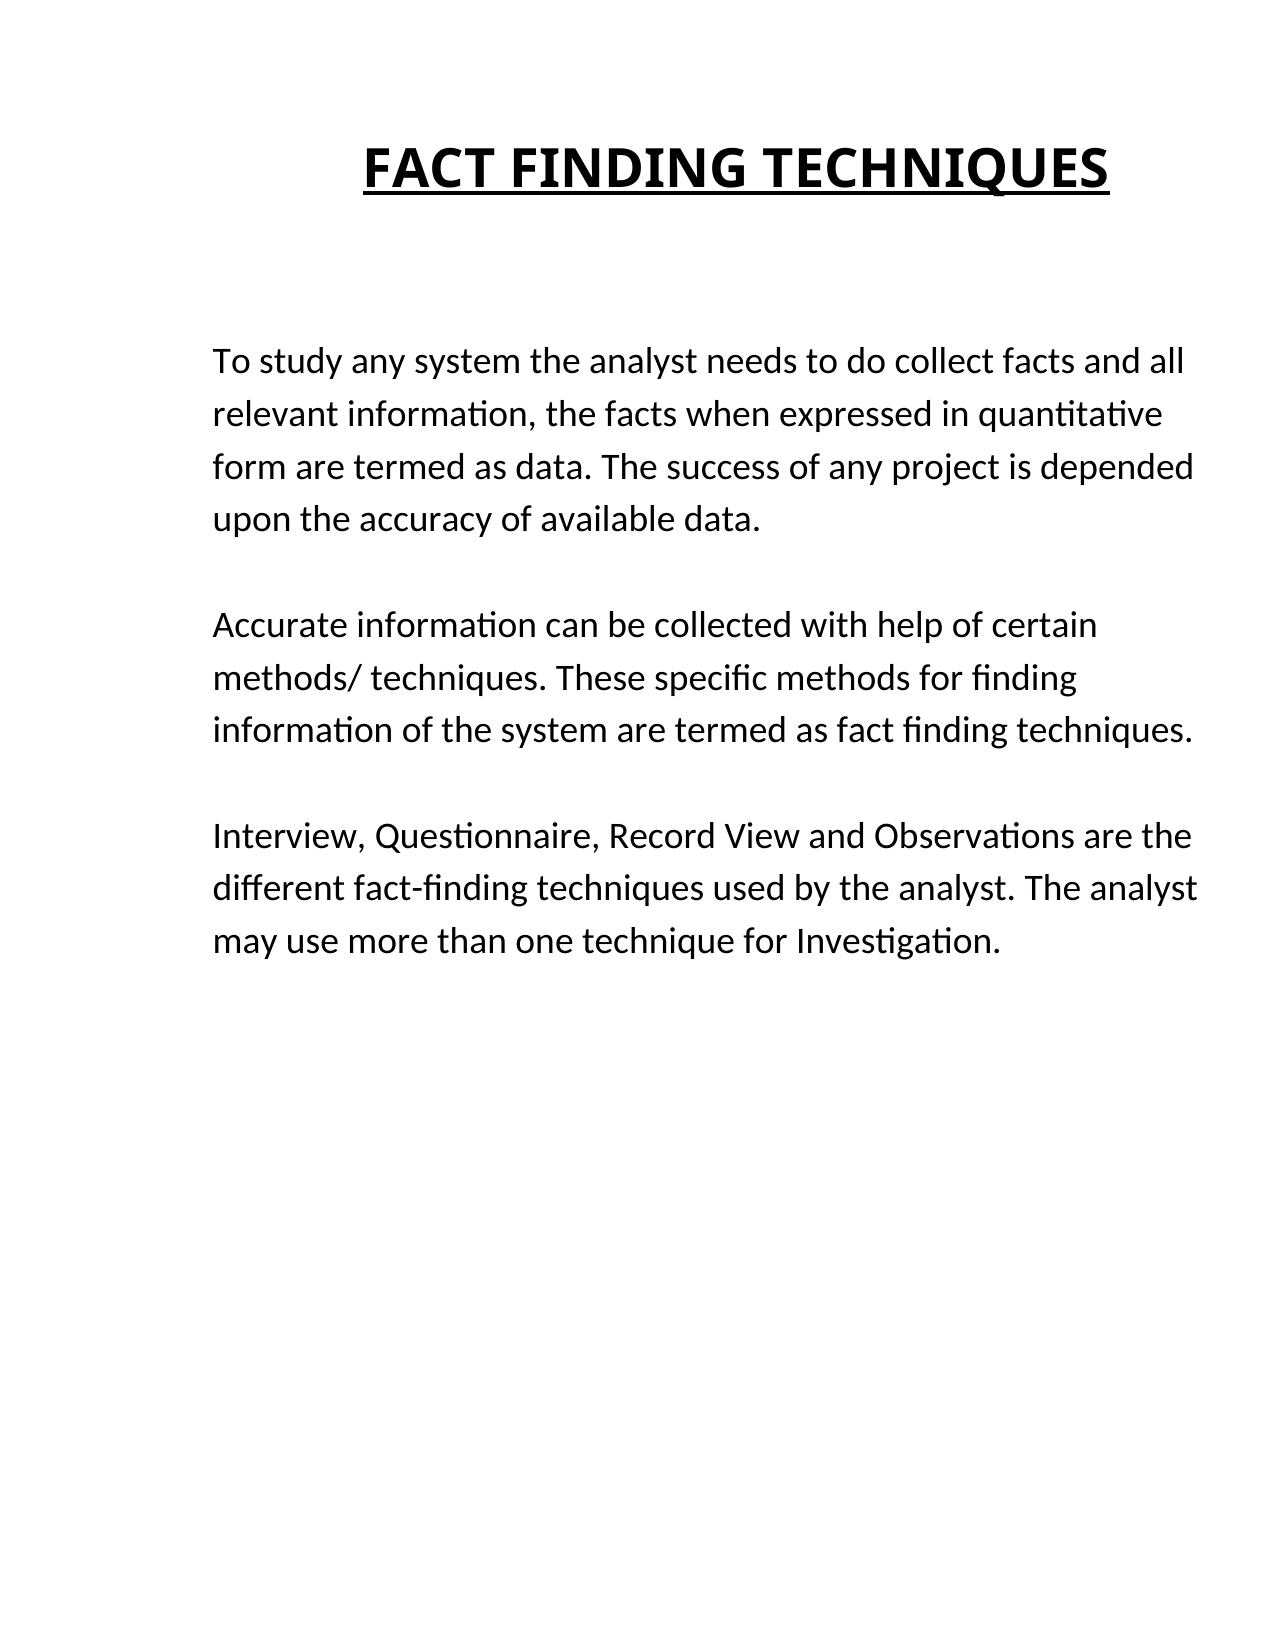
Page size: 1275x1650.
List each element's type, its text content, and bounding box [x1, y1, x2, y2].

list FACT FINDING TECHNIQUES [287, 129, 1244, 203]
list Interview, Questionnaire, Record View and Observations are the different fact-finding techniques used by the analyst. The analyst may use more than one technique for Investigation. [212, 812, 1244, 963]
list Accurate information can be collected with help of certain methods/ techniques. These specific methods for finding information of the system are termed as fact finding techniques. [212, 601, 1244, 752]
list To study any system the analyst needs to do collect facts and all relevant information, the facts when expressed in quantitative form are termed as data. The success of any project is depended upon the accuracy of available data. [212, 337, 1244, 541]
